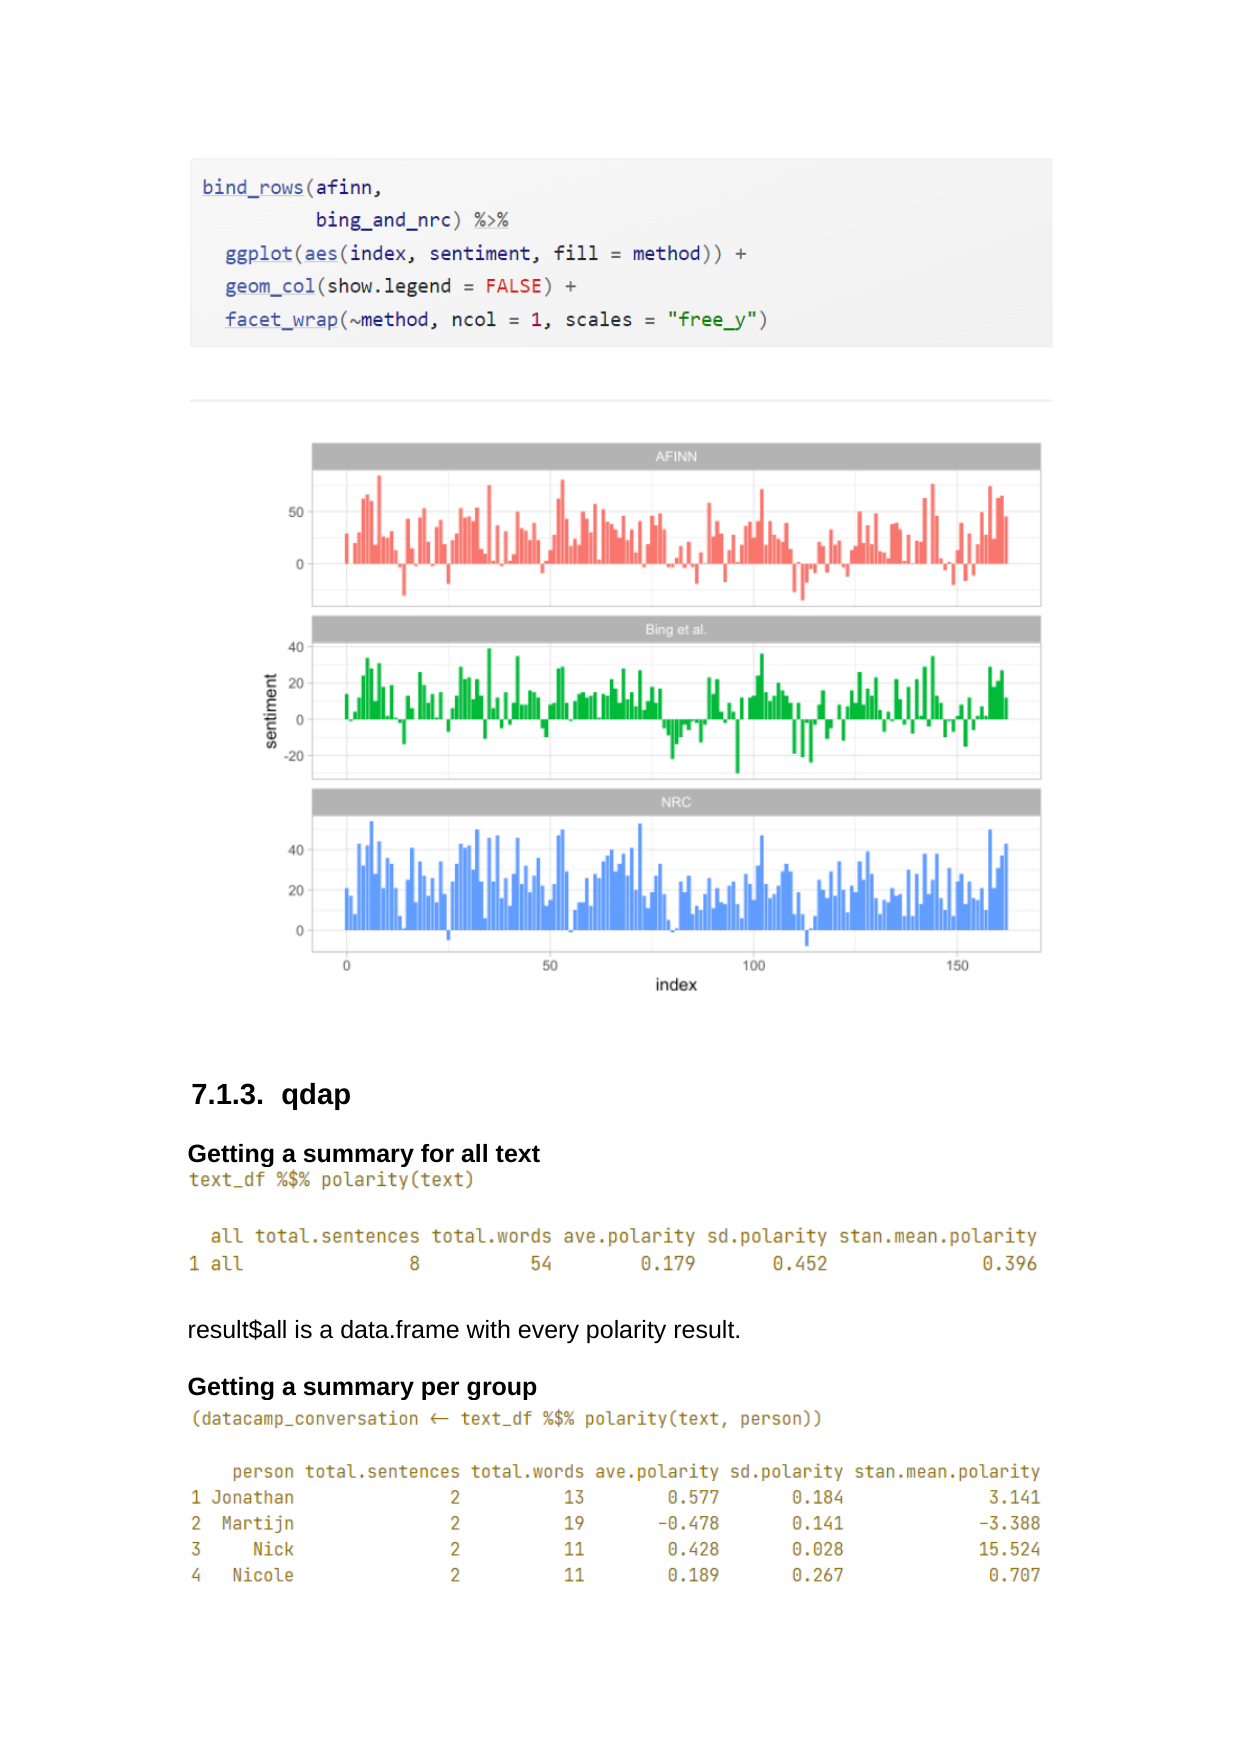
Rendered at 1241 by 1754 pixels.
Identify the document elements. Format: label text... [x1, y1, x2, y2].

picture [187, 1167, 1053, 1286]
text Getting a summary per group [187, 1372, 1053, 1400]
picture [187, 150, 1053, 995]
text result$all is a data.frame with every polarity result. [187, 1314, 1053, 1343]
subtitle qdap [191, 1077, 1053, 1110]
text Getting a summary for all text [187, 1139, 1053, 1167]
picture [187, 1400, 1053, 1595]
